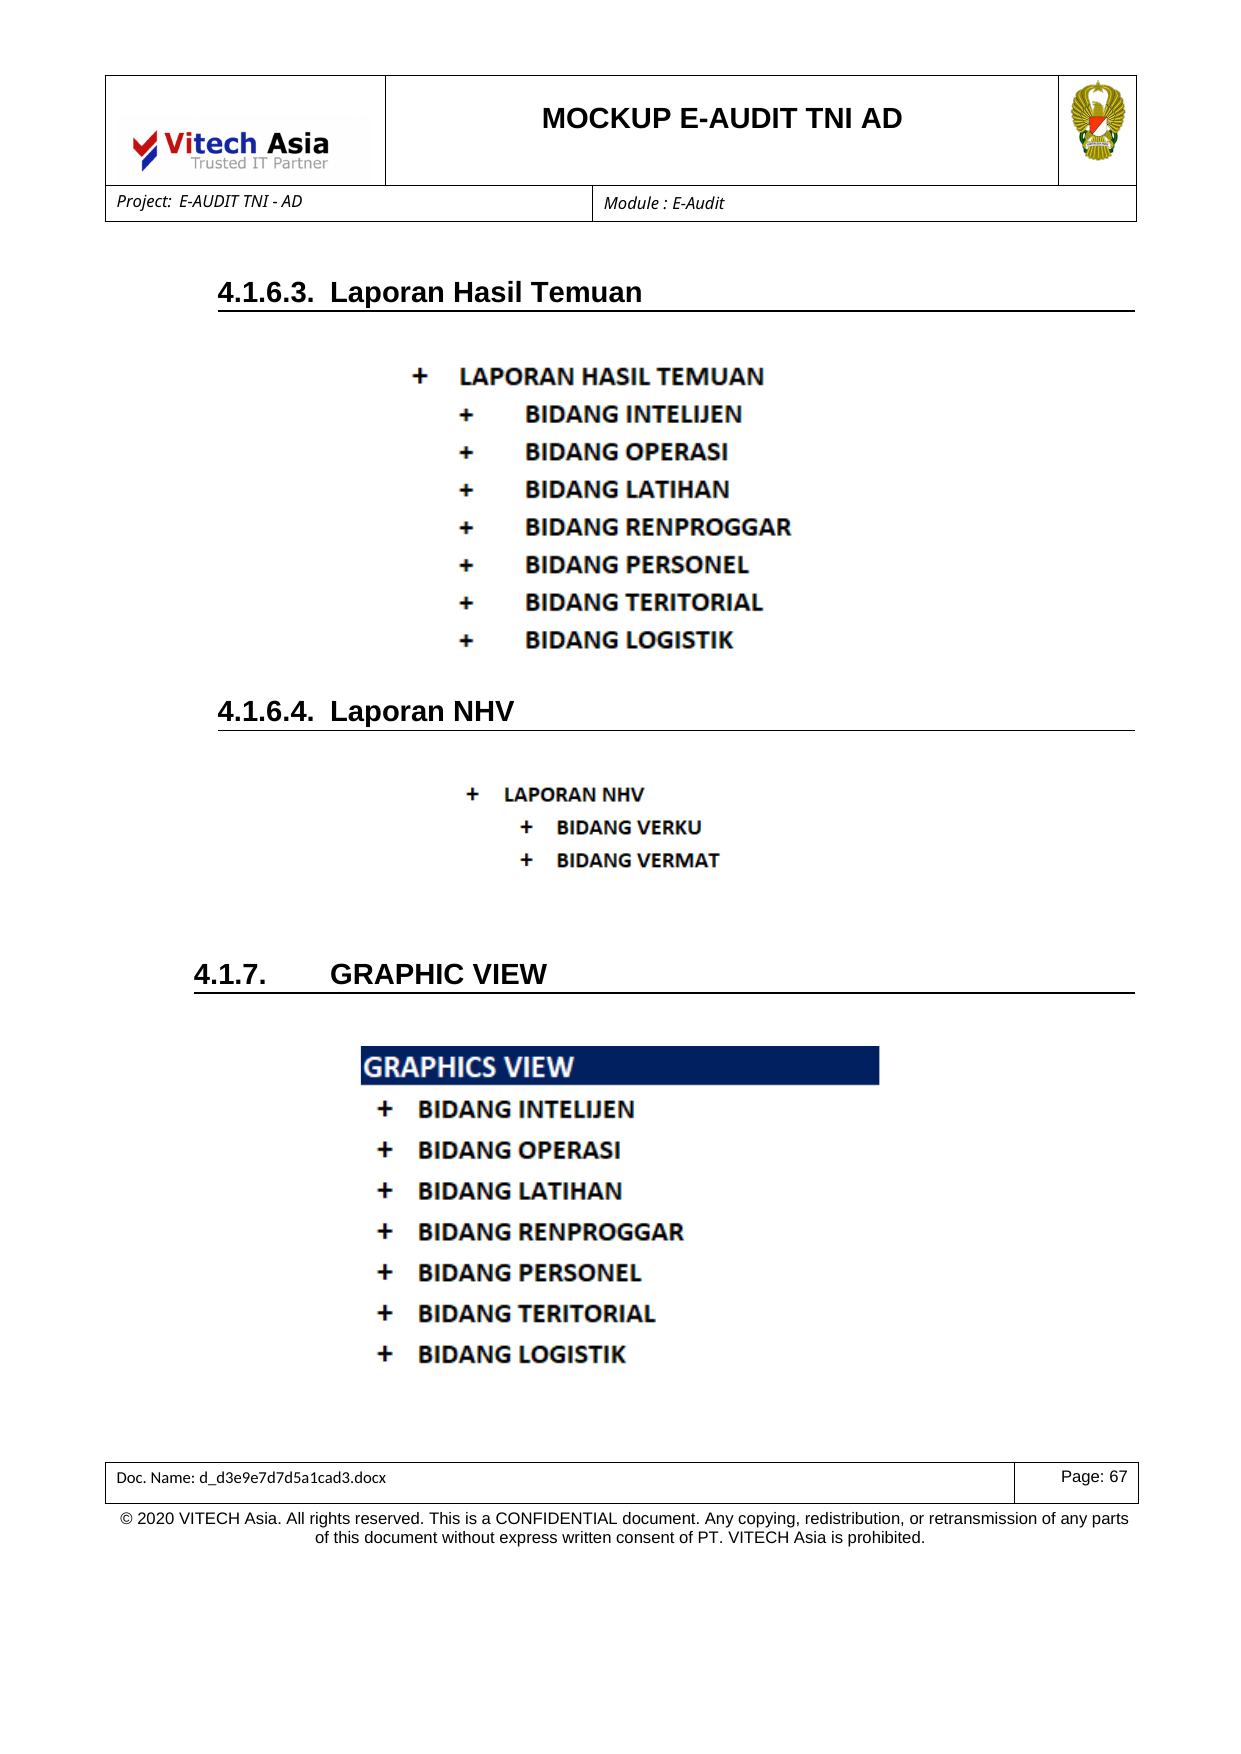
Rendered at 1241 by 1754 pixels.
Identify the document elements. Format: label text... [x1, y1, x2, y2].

picture [1063, 77, 1132, 164]
text GRAPHIC VIEW [194, 957, 1135, 992]
list Laporan NHV [217, 694, 1135, 731]
picture [360, 1046, 880, 1379]
picture [406, 365, 834, 666]
picture [116, 115, 372, 185]
picture [460, 784, 780, 875]
list Laporan Hasil Temuan [217, 275, 1135, 312]
